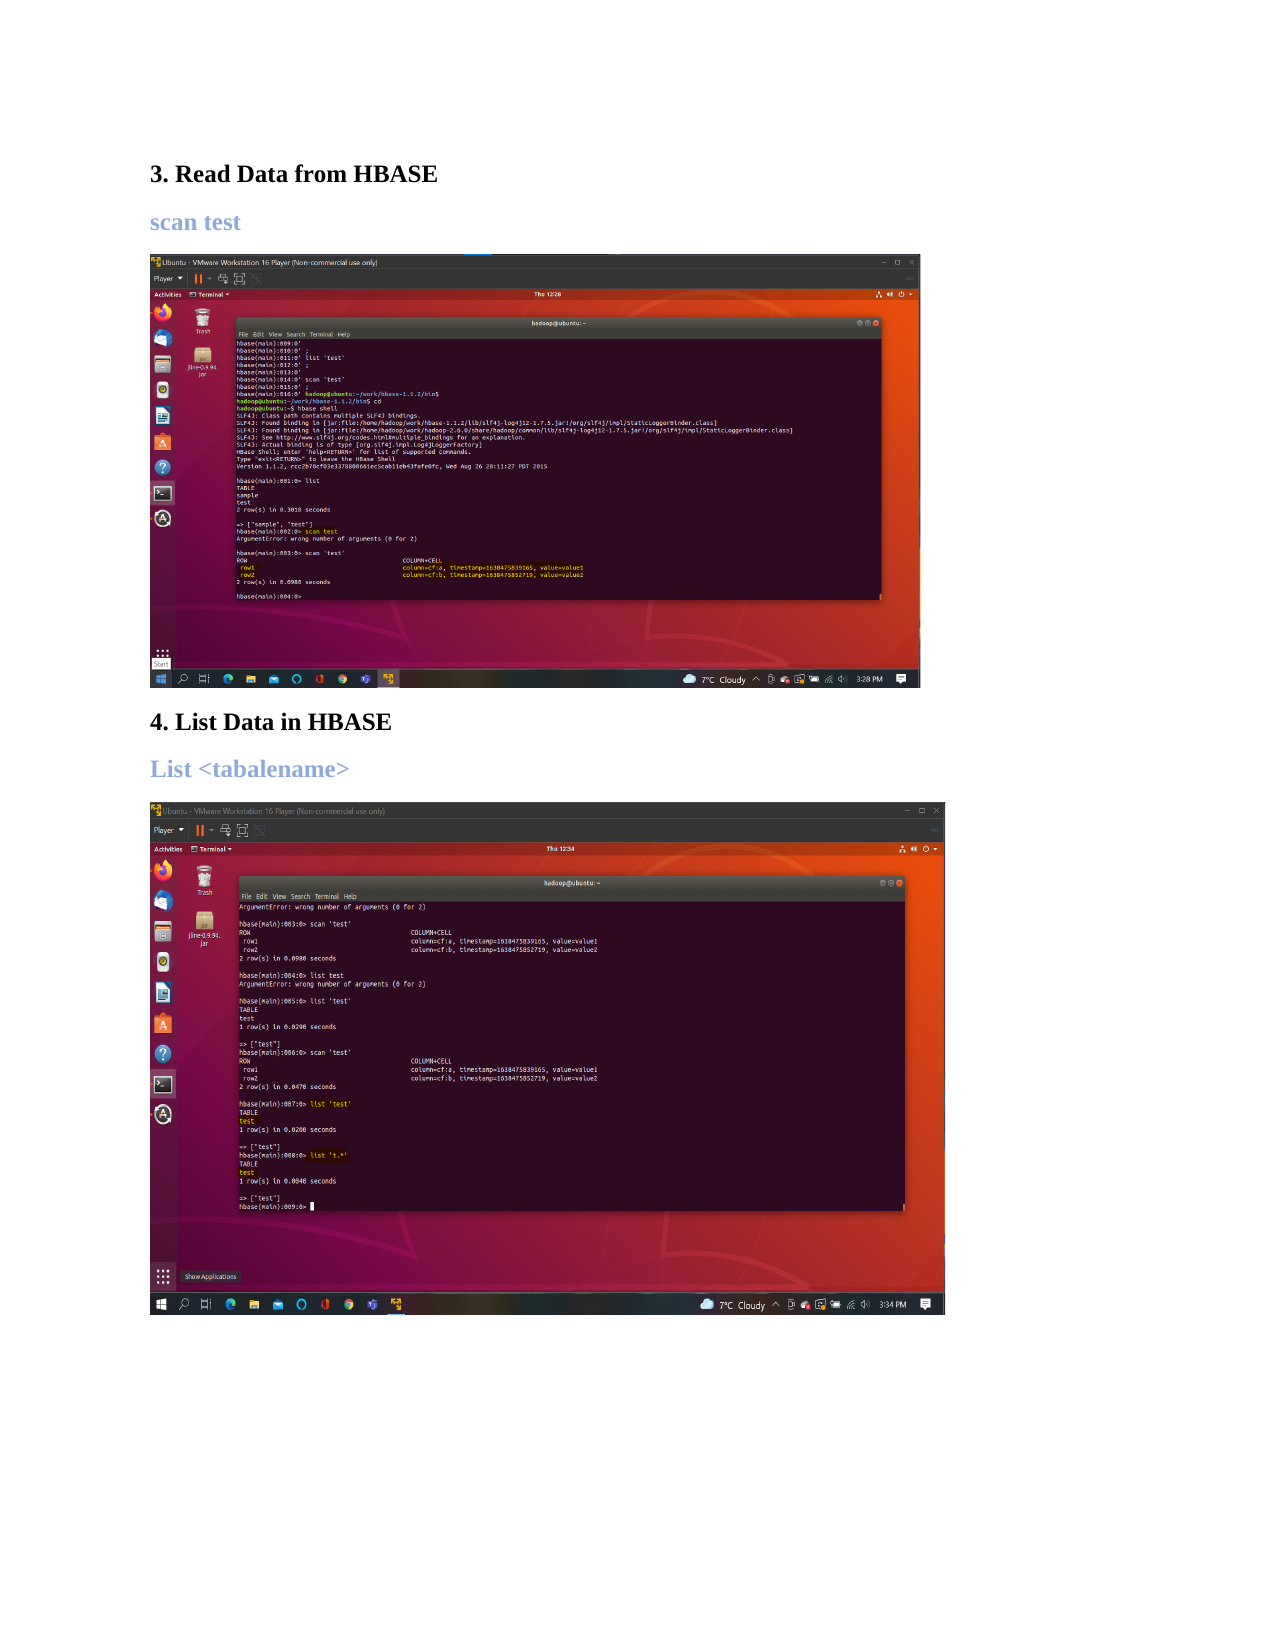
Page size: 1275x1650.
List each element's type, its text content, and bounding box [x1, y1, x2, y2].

text List <tabalename> [150, 754, 1125, 783]
text 4. List Data in HBASE [150, 707, 1125, 735]
picture [150, 254, 921, 688]
picture [150, 802, 946, 1315]
text 3. Read Data from HBASE [150, 159, 1125, 188]
text scan test [150, 207, 1125, 236]
